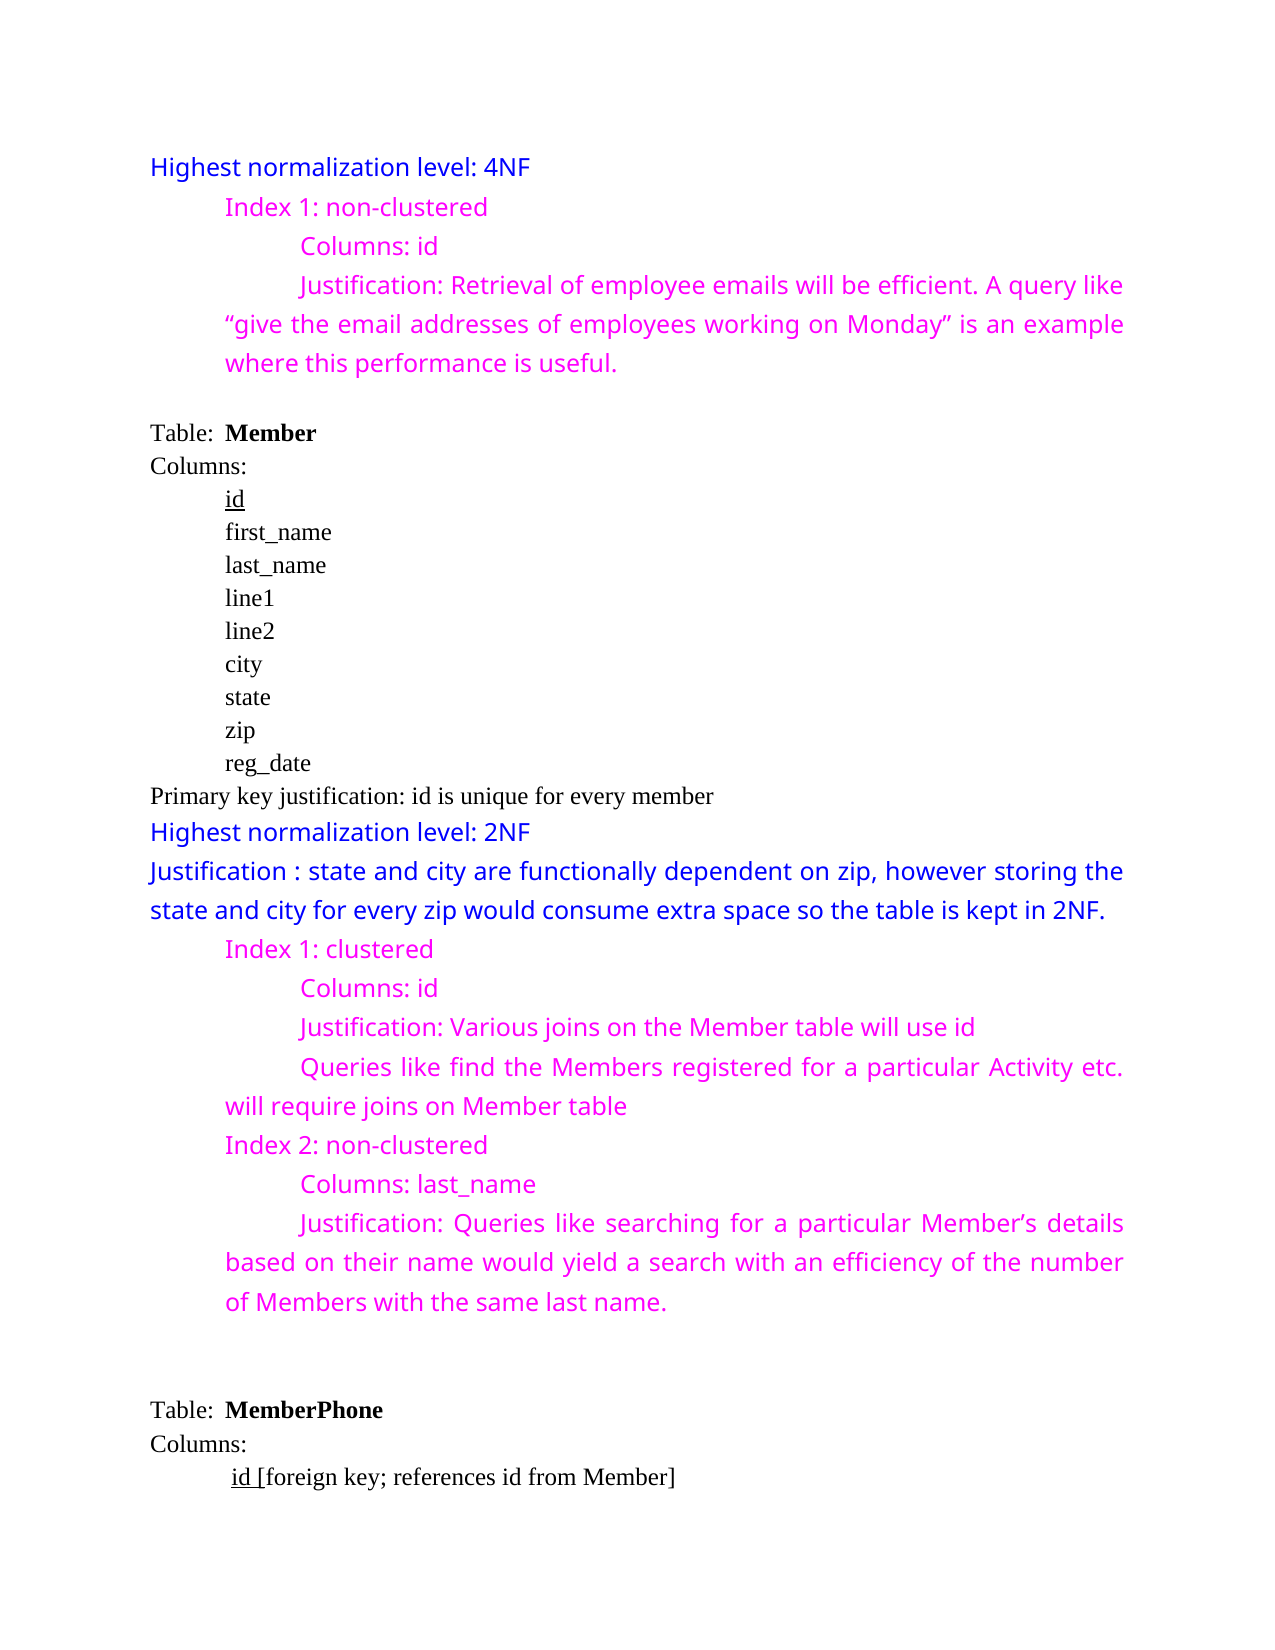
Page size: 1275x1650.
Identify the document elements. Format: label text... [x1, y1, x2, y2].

text Highest normalization level: 2NF [150, 814, 1125, 848]
text Justification : state and city are functionally dependent on zip, however storing the state and city for every zip would consume extra space so the table is kept in 2NF. [150, 853, 1125, 927]
text reg_date [150, 748, 1125, 777]
text Columns: last_name [225, 1167, 1125, 1201]
text city [150, 649, 1125, 678]
text first_name [150, 517, 1125, 546]
text id [150, 484, 1125, 513]
text Primary key justification: id is unique for every member [150, 781, 1125, 810]
text Highest normalization level: 4NF [150, 150, 1125, 184]
text Queries like find the Members registered for a particular Activity etc. will require joins on Member table [225, 1049, 1125, 1122]
text Justification: Queries like searching for a particular Member’s details based on their name would yield a search with an efficiency of the number of Members with the same last name. [225, 1206, 1125, 1318]
text Columns: id [225, 971, 1125, 1005]
text Index 1: clustered [225, 932, 1125, 966]
text Columns: id [225, 228, 1125, 262]
text Table: Member [150, 418, 1125, 447]
text Justification: Retrieval of employee emails will be efficient. A query like “give the email addresses of employees working on Monday” is an example where this performance is useful. [225, 267, 1125, 380]
text Justification: Various joins on the Member table will use id [225, 1010, 1125, 1044]
text Index 2: non-clustered [225, 1128, 1125, 1162]
text last_name [150, 550, 1125, 579]
text Index 1: non-clustered [225, 189, 1125, 223]
text Columns: [150, 1429, 1125, 1457]
text line1 [150, 583, 1125, 612]
text line2 [150, 616, 1125, 645]
text Columns: [150, 451, 1125, 480]
text Table: MemberPhone [150, 1396, 1125, 1424]
text zip [150, 715, 1125, 744]
text state [150, 682, 1125, 711]
text id [foreign key; references id from Member] [150, 1462, 1125, 1490]
